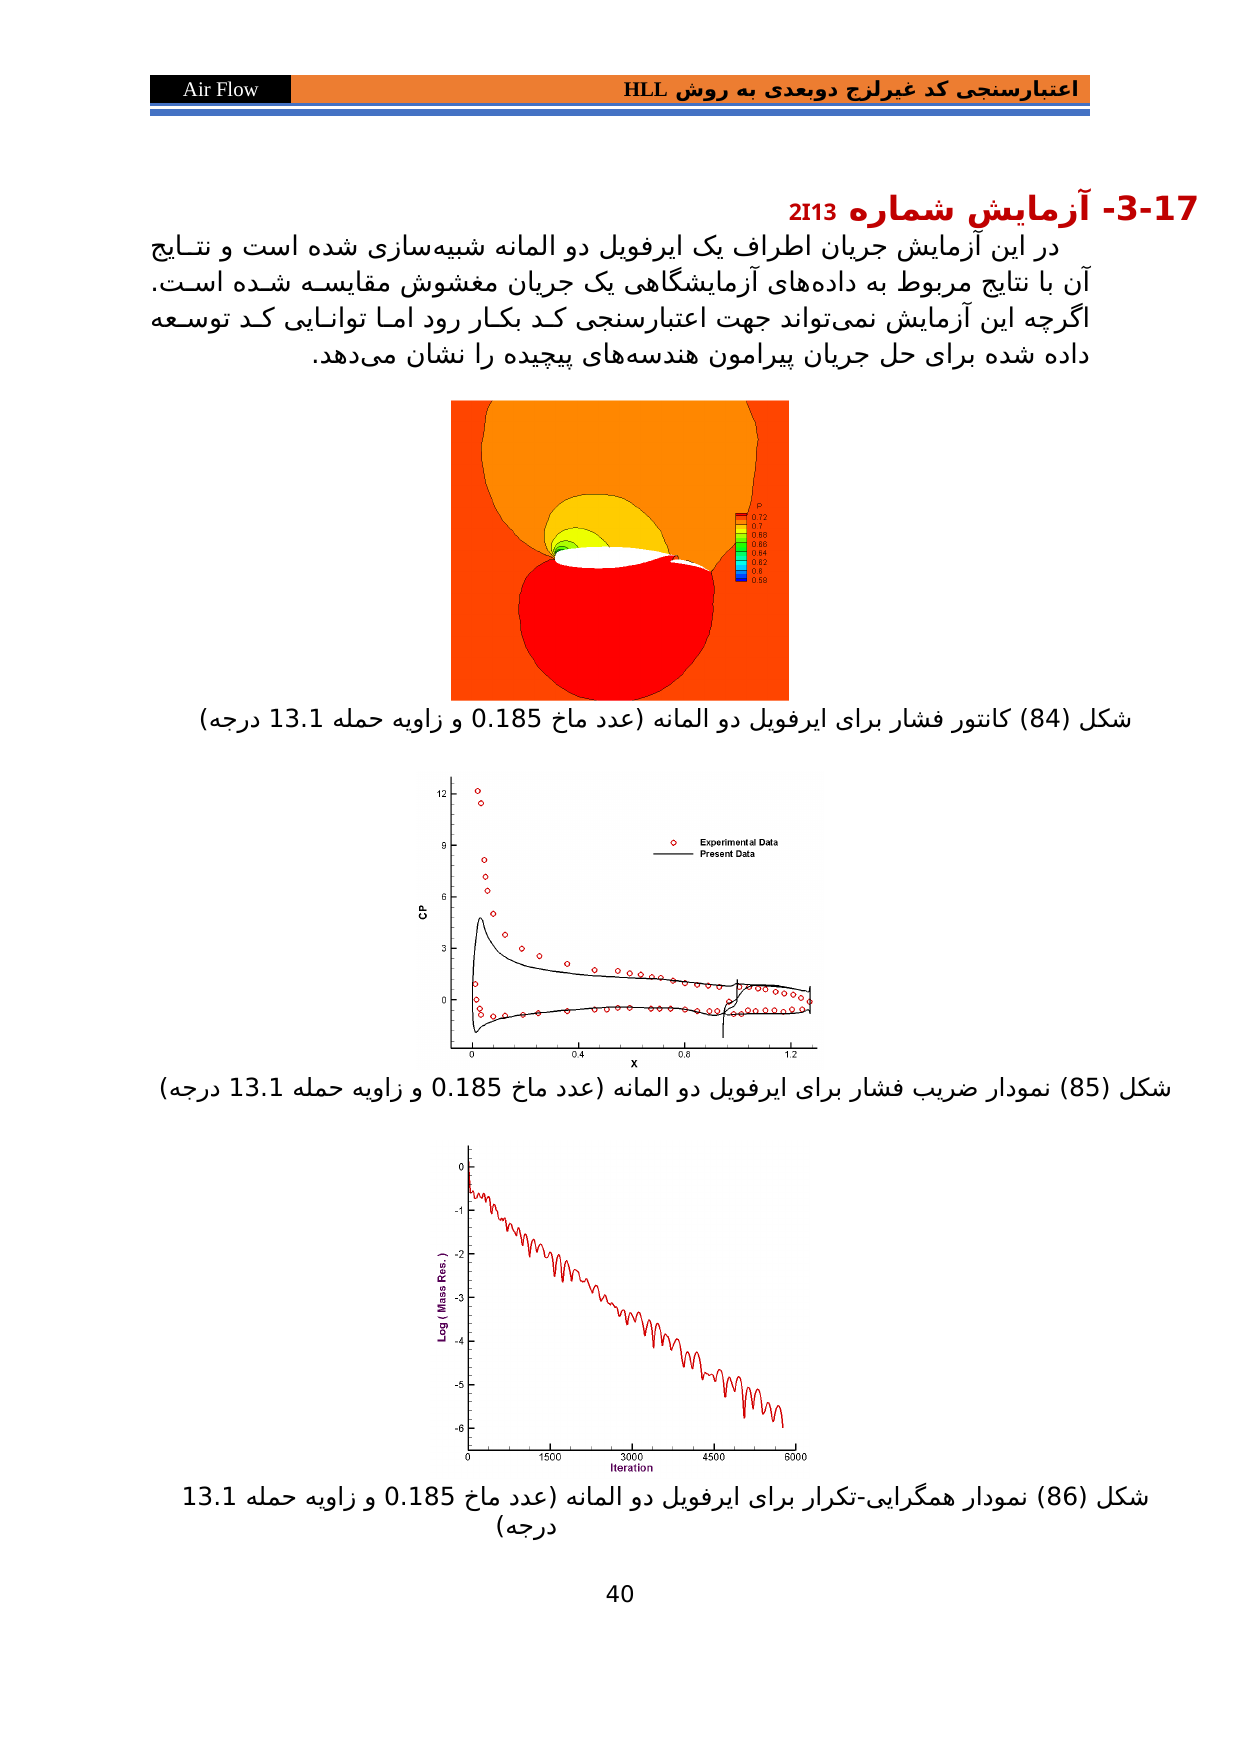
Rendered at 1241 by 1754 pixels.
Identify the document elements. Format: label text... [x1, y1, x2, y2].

picture [416, 771, 824, 1070]
text نمودار ضریب فشار برای ایرفویل دو المانه (عدد ماخ 0.185 و زاویه حمله 13.1 درجه) [150, 1074, 1060, 1103]
text کانتور فشار برای ایرفویل دو المانه (عدد ماخ 0.185 و زاویه حمله 13.1 درجه) [150, 704, 1060, 733]
text در این آزمایش جریان اطراف یک ایرفویل دو المانه شبیه‌سازی شده است و نتایج آن با نتایج مربوط به داده‌های آزمایشگاهی یک جریان مغشوش مقایسه شده است. اگرچه این آزمایش نمی‌تواند جهت اعتبارسنجی کد بکار رود اما توانایی کد توسعه داده شده برای حل جریان پیرامون هندسه‌های پیچیده را نشان می‌دهد. [150, 230, 1090, 370]
picture [430, 1140, 810, 1479]
text نمودار همگرایی-تکرار برای ایرفویل دو المانه (عدد ماخ 0.185 و زاویه حمله 13.1 درجه) [150, 1482, 1060, 1541]
subtitle آزمایش شماره 2I13 [150, 189, 1090, 228]
picture [451, 400, 789, 701]
